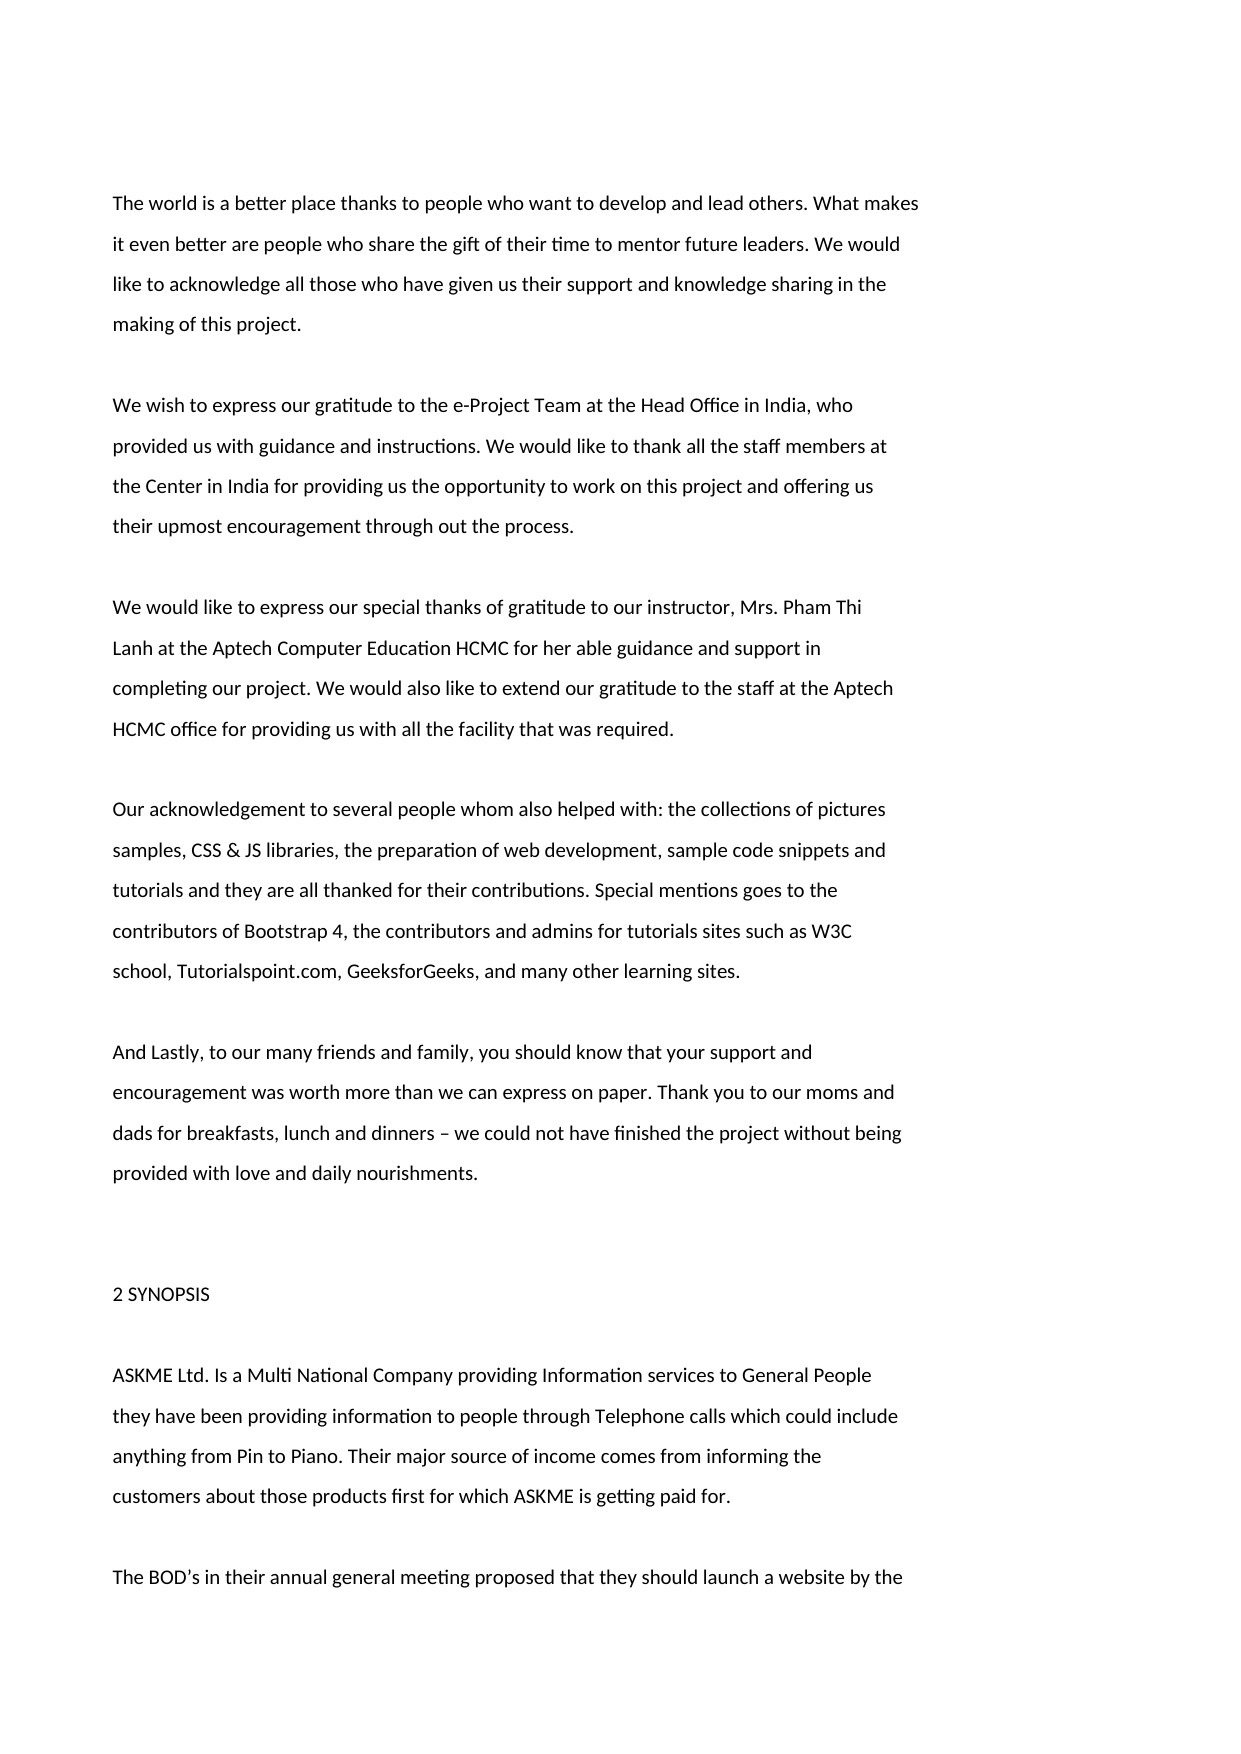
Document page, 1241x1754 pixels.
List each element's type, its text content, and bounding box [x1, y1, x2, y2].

text tutorials and they are all thanked for their contributions. Special mentions goes to the [112, 877, 1128, 903]
text like to acknowledge all those who have given us their support and knowledge sharing in the [112, 271, 1128, 297]
text customers about those products first for which ASKME is getting paid for. [112, 1484, 1128, 1509]
text they have been providing information to people through Telephone calls which could include [112, 1403, 1128, 1428]
text school, Tutorialspoint.com, GeeksforGeeks, and many other learning sites. [112, 958, 1128, 984]
text encouragement was worth more than we can express on paper. Thank you to our moms and [112, 1079, 1128, 1105]
text provided us with guidance and instructions. We would like to thank all the staff members at [112, 433, 1128, 458]
text their upmost encouragement through out the process. [112, 514, 1128, 539]
text The BOD’s in their annual general meeting proposed that they should launch a website by the [112, 1564, 1128, 1590]
text it even better are people who share the gift of their time to mentor future leaders. We would [112, 231, 1128, 256]
text 2 SYNOPSIS [112, 1282, 1128, 1307]
text anything from Pin to Piano. Their major source of income comes from informing the [112, 1443, 1128, 1469]
text provided with love and daily nourishments. [112, 1160, 1128, 1186]
text And Lastly, to our many friends and family, you should know that your support and [112, 1039, 1128, 1064]
text We would like to express our special thanks of gratitude to our instructor, Mrs. Pham Thi [112, 594, 1128, 620]
text Our acknowledgement to several people whom also helped with: the collections of pictures [112, 797, 1128, 822]
text completing our project. We would also like to extend our gratitude to the staff at the Aptech [112, 675, 1128, 701]
text contributors of Bootstrap 4, the contributors and admins for tutorials sites such as W3C [112, 918, 1128, 943]
text samples, CSS & JS libraries, the preparation of web development, sample code snippets and [112, 837, 1128, 862]
text HCMC office for providing us with all the facility that was required. [112, 716, 1128, 741]
text Lanh at the Aptech Computer Education HCMC for her able guidance and support in [112, 635, 1128, 660]
text dads for breakfasts, lunch and dinners – we could not have finished the project without being [112, 1120, 1128, 1145]
text making of this project. [112, 312, 1128, 337]
text The world is a better place thanks to people who want to develop and lead others. What makes [112, 190, 1128, 216]
text ASKME Ltd. Is a Multi National Company providing Information services to General People [112, 1362, 1128, 1388]
text We wish to express our gratitude to the e-Project Team at the Head Office in India, who [112, 392, 1128, 418]
text the Center in India for providing us the opportunity to work on this project and offering us [112, 473, 1128, 499]
